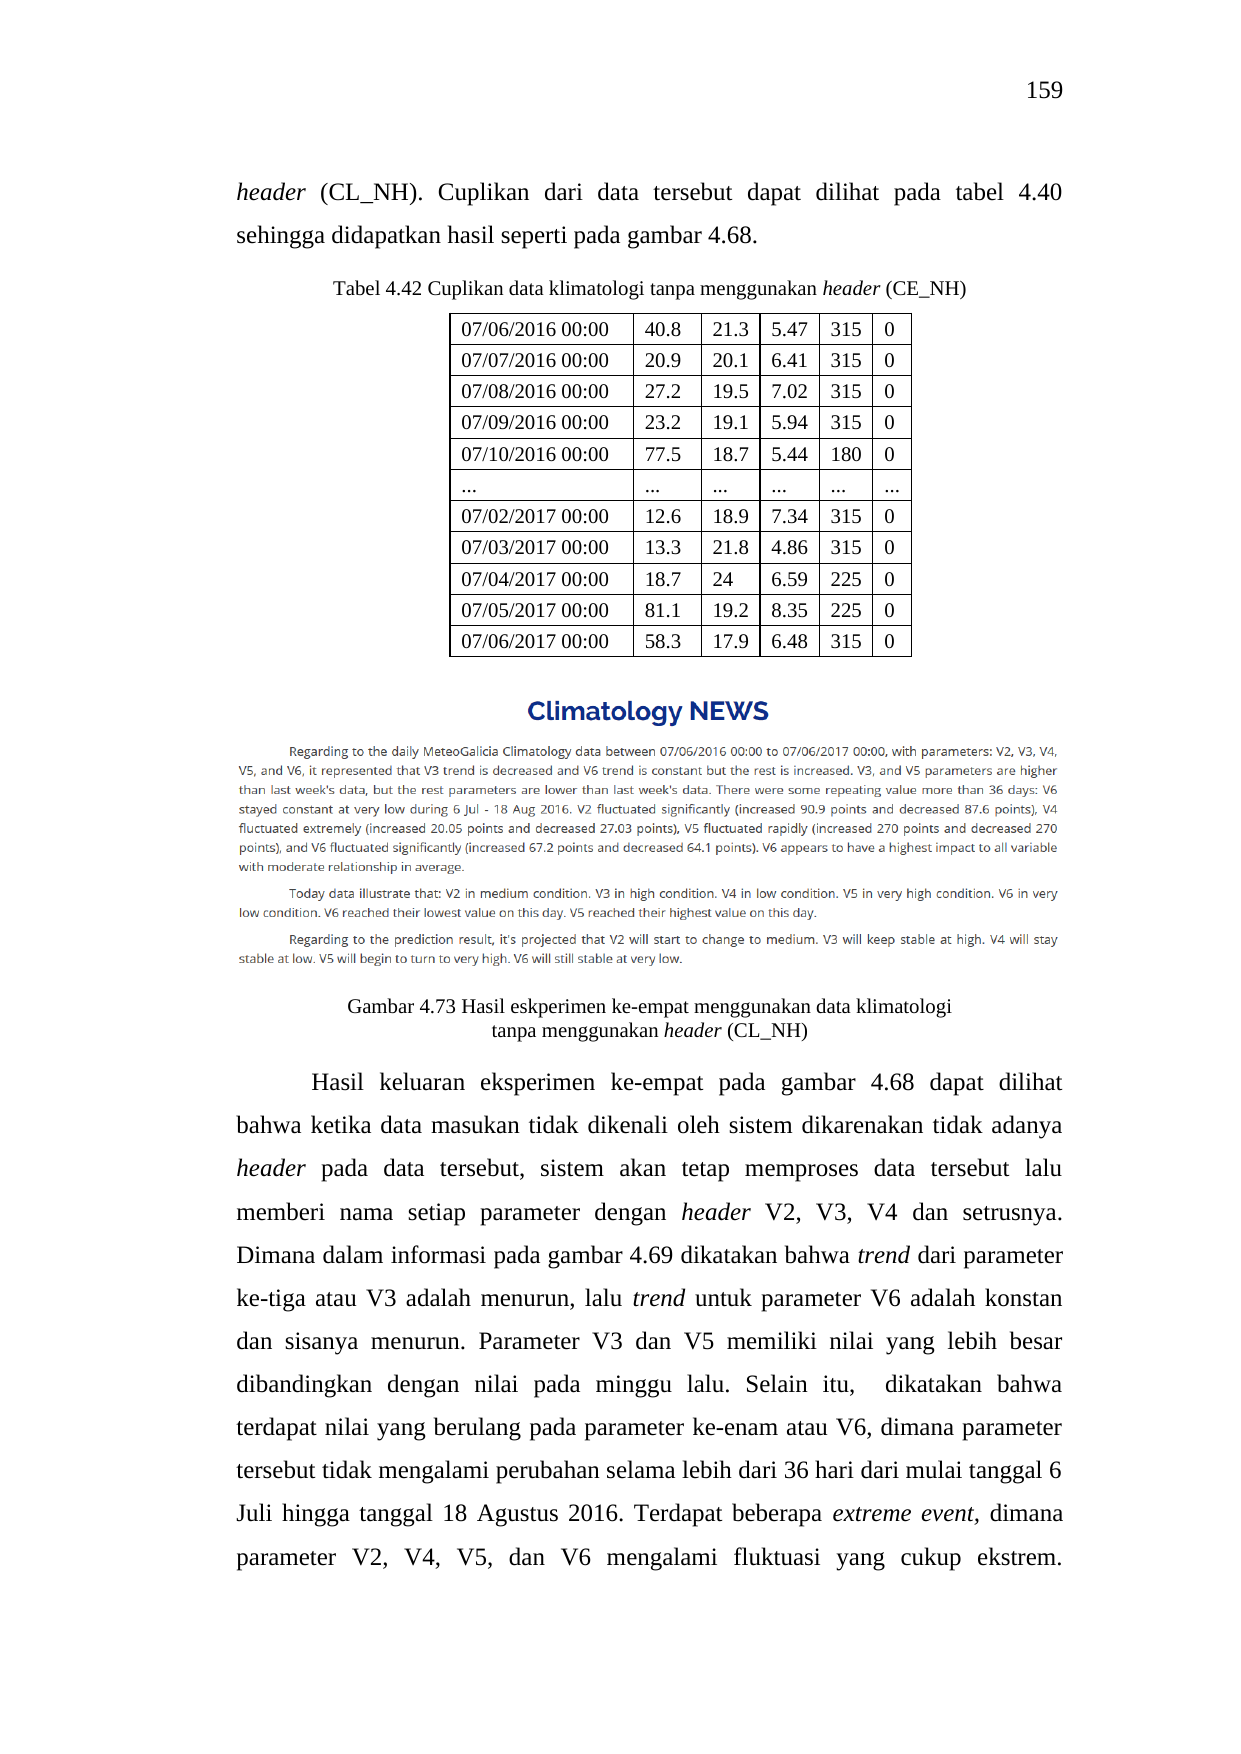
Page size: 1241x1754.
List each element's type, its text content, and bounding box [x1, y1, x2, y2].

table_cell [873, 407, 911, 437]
picture [236, 694, 1063, 968]
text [236, 177, 1063, 249]
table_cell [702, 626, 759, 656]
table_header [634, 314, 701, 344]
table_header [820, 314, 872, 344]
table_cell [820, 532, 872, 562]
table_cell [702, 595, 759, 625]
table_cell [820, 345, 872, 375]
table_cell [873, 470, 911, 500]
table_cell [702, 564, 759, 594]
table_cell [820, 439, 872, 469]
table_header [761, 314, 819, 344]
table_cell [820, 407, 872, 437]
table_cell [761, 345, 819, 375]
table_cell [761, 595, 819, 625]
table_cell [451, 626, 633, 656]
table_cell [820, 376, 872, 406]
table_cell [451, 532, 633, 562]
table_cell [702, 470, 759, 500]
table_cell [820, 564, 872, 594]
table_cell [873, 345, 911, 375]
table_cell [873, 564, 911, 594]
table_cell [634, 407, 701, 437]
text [236, 1067, 1063, 1570]
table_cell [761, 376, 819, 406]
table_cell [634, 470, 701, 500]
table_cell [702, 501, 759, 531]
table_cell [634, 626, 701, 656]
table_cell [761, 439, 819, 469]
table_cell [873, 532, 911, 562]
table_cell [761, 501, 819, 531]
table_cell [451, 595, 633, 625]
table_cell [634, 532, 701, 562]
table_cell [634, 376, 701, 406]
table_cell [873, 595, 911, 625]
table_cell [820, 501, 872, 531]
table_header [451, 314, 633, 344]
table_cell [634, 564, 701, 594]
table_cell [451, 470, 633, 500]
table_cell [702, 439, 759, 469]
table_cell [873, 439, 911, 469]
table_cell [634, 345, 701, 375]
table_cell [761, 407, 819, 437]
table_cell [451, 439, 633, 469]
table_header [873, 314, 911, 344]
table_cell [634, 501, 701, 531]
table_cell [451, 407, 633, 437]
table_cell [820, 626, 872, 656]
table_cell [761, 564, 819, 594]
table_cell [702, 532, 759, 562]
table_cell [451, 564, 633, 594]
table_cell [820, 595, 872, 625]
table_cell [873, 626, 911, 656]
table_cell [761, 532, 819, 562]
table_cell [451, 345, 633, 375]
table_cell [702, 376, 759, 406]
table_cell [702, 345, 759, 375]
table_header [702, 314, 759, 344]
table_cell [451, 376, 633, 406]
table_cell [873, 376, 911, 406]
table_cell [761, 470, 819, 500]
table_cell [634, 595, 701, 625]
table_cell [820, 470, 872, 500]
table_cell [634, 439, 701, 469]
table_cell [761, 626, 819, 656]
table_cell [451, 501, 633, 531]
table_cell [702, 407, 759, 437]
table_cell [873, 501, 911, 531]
text Tabel 4.42 Cuplikan data klimatologi tanpa menggunakan header (CE_NH) [236, 276, 1063, 300]
